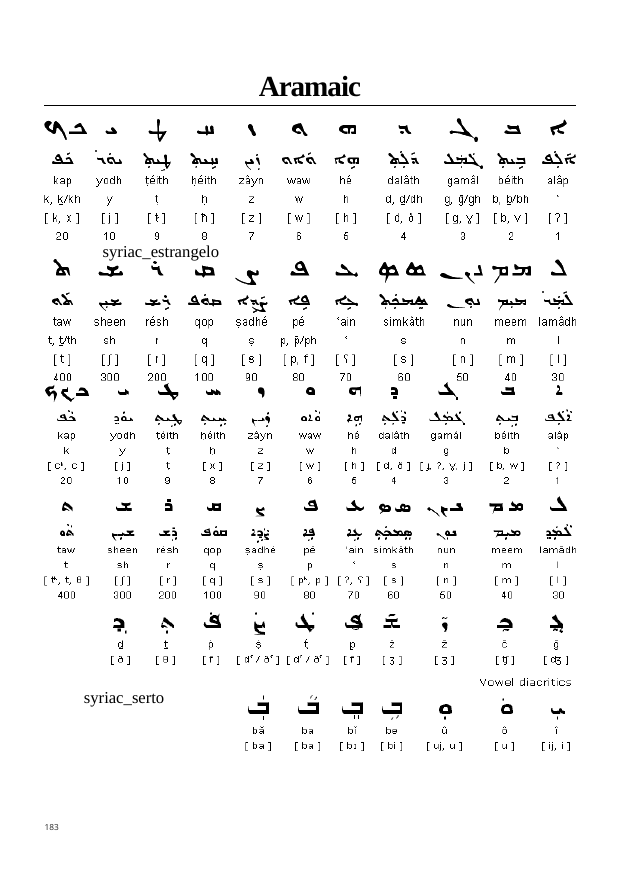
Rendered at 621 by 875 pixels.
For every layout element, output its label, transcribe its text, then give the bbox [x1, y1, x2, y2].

subtitle Aramaic [44, 69, 576, 105]
picture [44, 382, 576, 751]
picture [44, 118, 576, 381]
